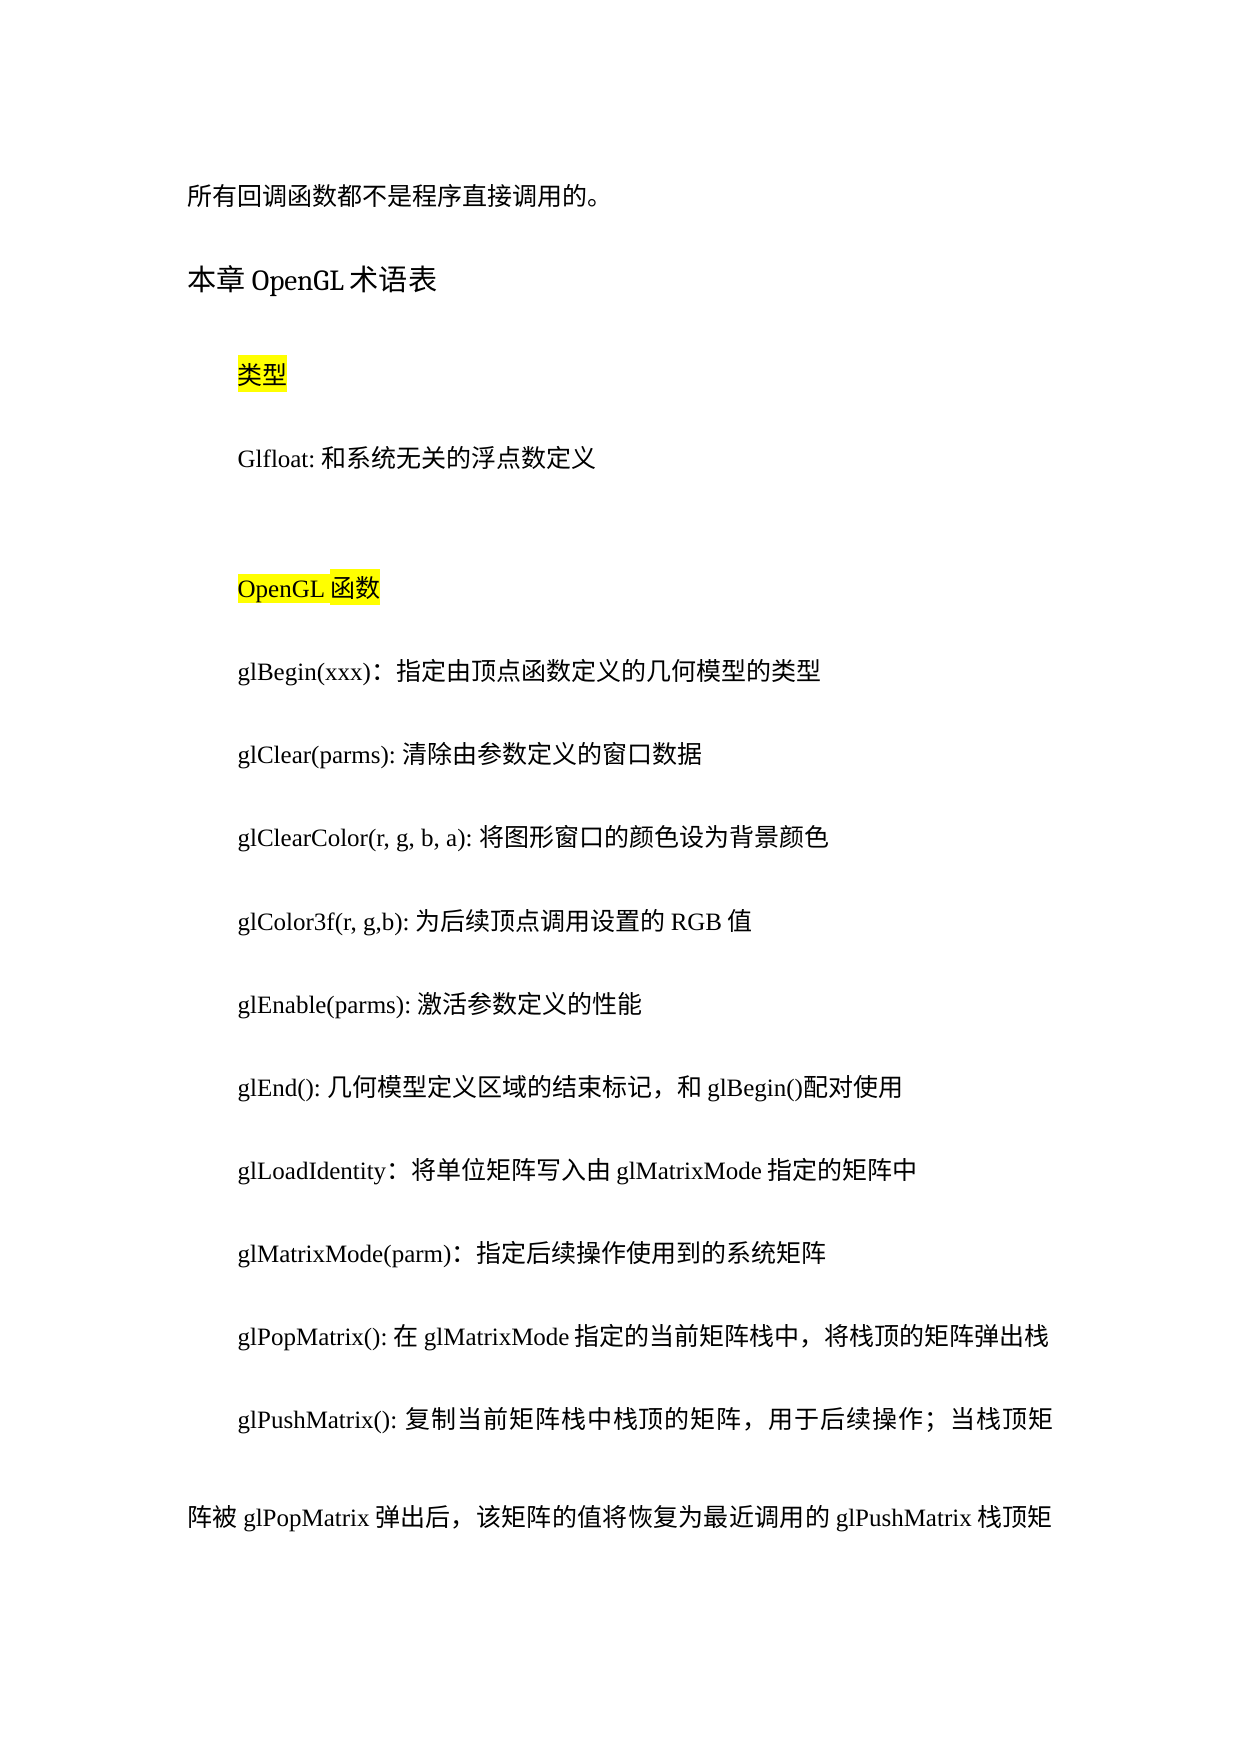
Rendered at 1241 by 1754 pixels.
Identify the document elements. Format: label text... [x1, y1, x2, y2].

text glColor3f(r, g,b): 为后续顶点调用设置的RGB值 [187, 887, 1053, 952]
text OpenGL函数 [187, 554, 1053, 619]
text glEnable(parms): 激活参数定义的性能 [187, 970, 1053, 1035]
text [187, 162, 1053, 227]
subtitle 本章OpenGL术语表 [187, 245, 1053, 310]
text glClear(parms): 清除由参数定义的窗口数据 [187, 720, 1053, 785]
text glLoadIdentity：将单位矩阵写入由glMatrixMode指定的矩阵中 [187, 1136, 1053, 1201]
text glPopMatrix(): 在glMatrixMode指定的当前矩阵栈中，将栈顶的矩阵弹出栈 [187, 1302, 1053, 1367]
text Glfloat: 和系统无关的浮点数定义 [187, 424, 1053, 489]
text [187, 1385, 1053, 1548]
text glClearColor(r, g, b, a): 将图形窗口的颜色设为背景颜色 [187, 803, 1053, 868]
text glMatrixMode(parm)：指定后续操作使用到的系统矩阵 [187, 1219, 1053, 1284]
text glBegin(xxx)：指定由顶点函数定义的几何模型的类型 [187, 637, 1053, 702]
text 类型 [187, 341, 1053, 406]
text glEnd(): 几何模型定义区域的结束标记，和glBegin()配对使用 [187, 1053, 1053, 1118]
